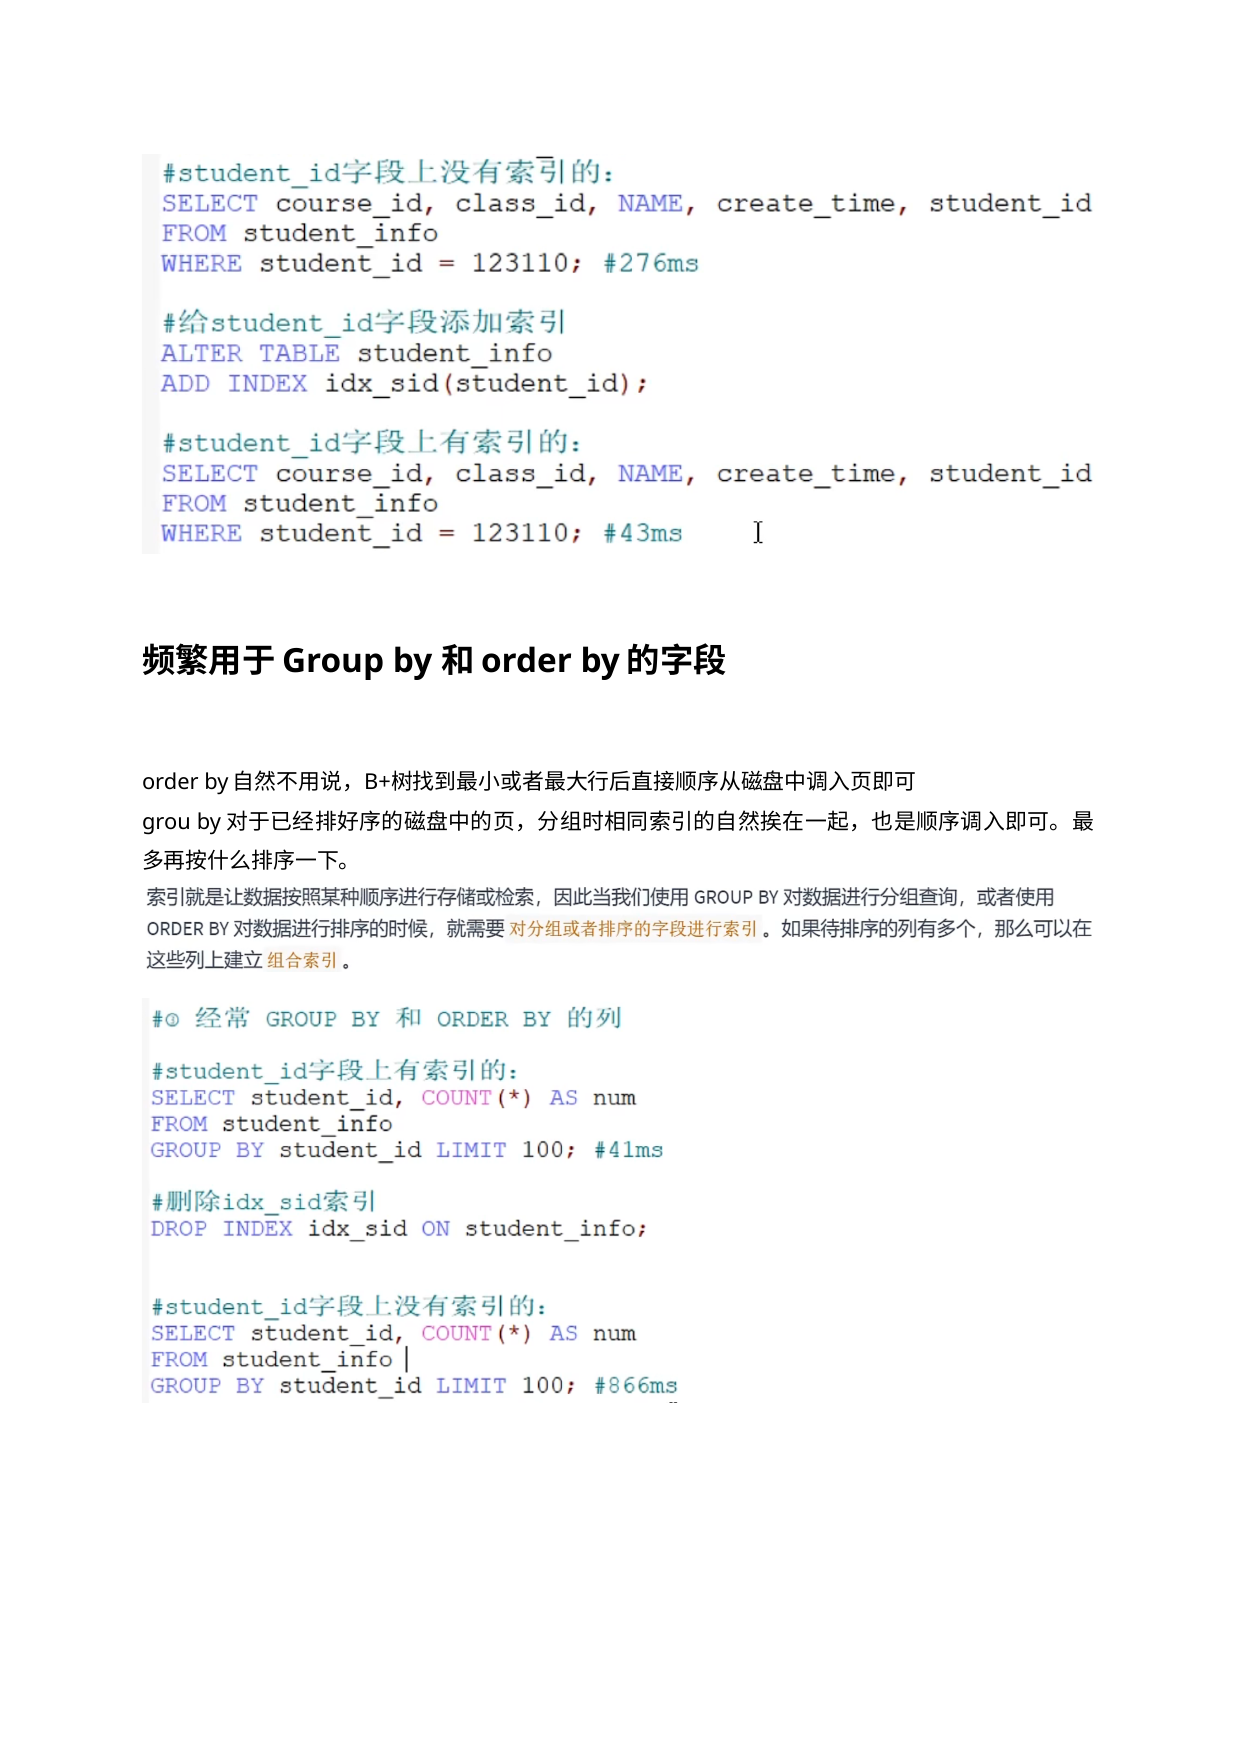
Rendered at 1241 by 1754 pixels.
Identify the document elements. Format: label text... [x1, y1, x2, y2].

subtitle 频繁用于Group by 和order by的字段 [142, 618, 1098, 698]
picture [141, 879, 1099, 972]
text grou by对于已经排好序的磁盘中的页，分组时相同索引的自然挨在一起，也是顺序调入即可。最多再按什么排序一下。 [142, 800, 1098, 879]
picture [141, 998, 689, 1403]
picture [141, 154, 1099, 554]
text order by自然不用说，B+树找到最小或者最大行后直接顺序从磁盘中调入页即可 [142, 760, 1098, 800]
